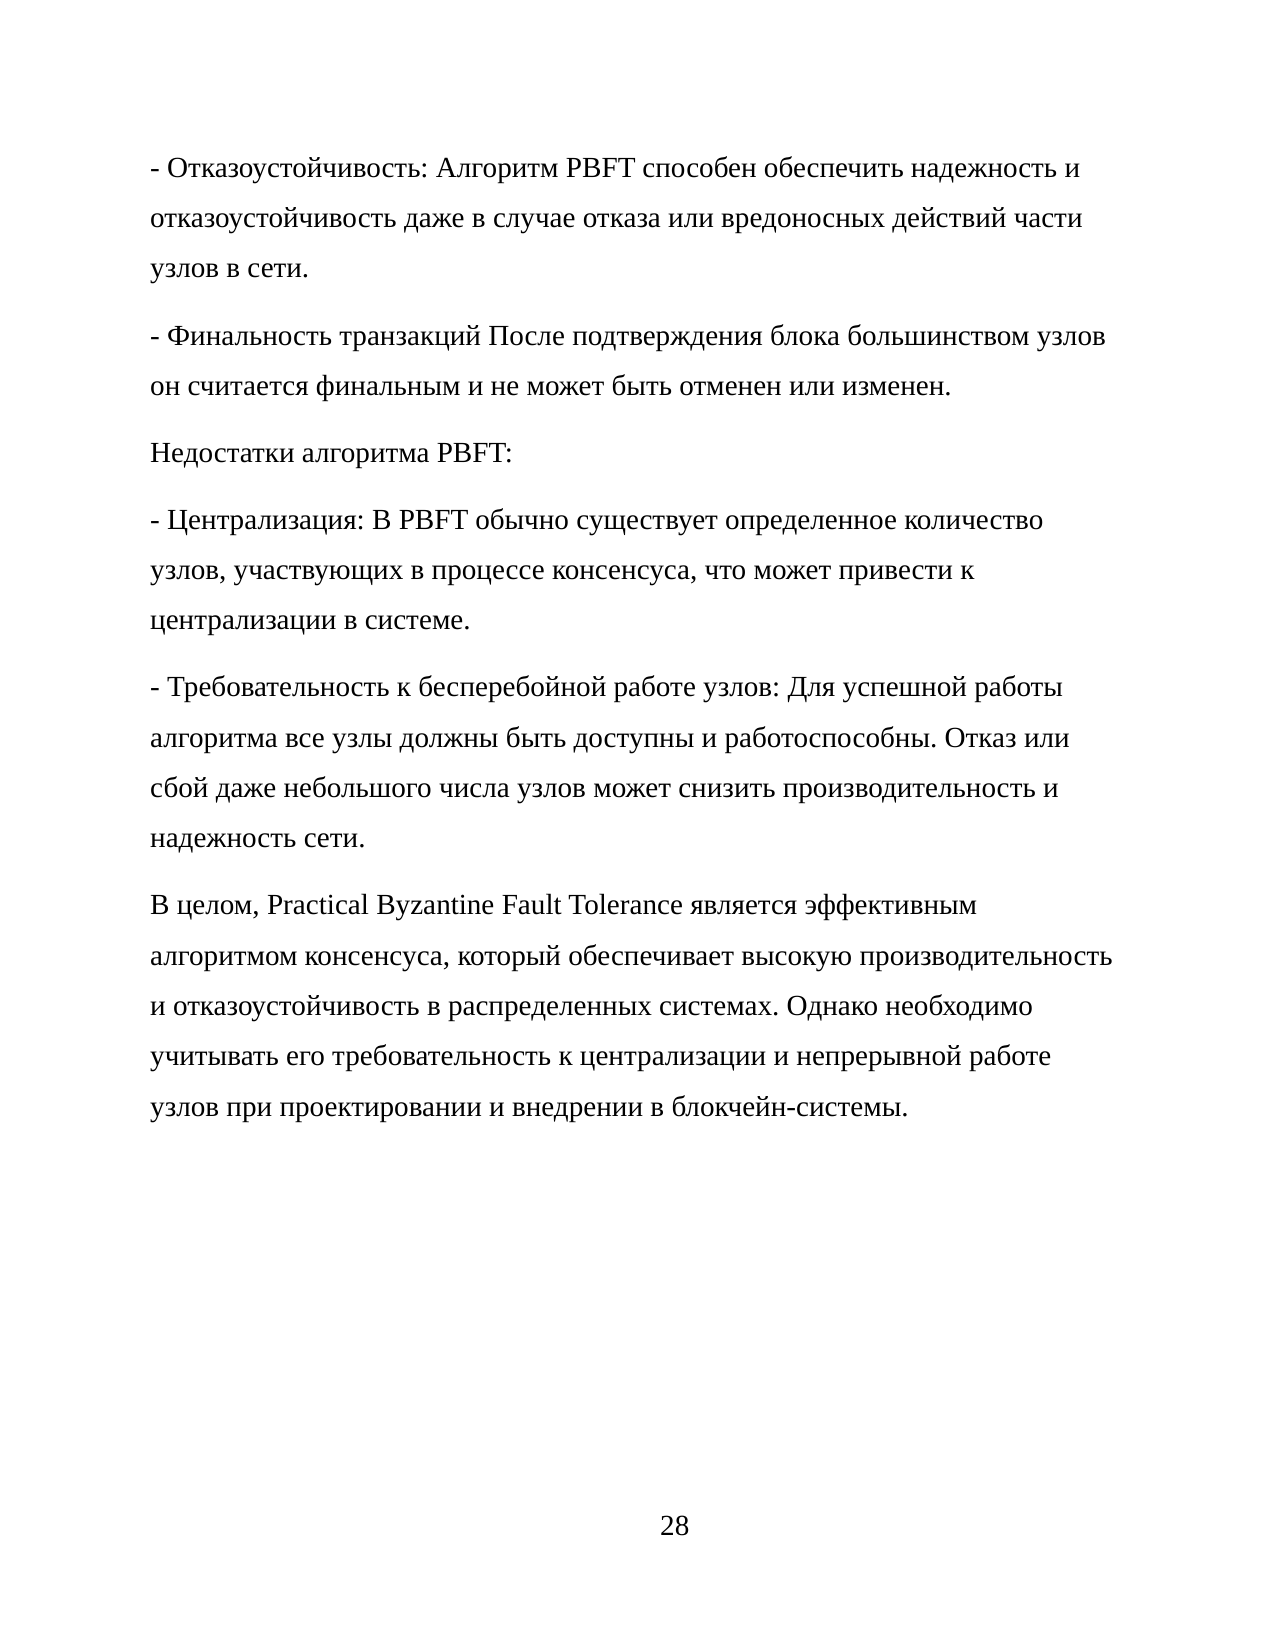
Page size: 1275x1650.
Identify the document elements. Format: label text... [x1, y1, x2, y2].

text - Требовательность к бесперебойной работе узлов: Для успешной работы алгоритма все узлы должны быть доступны и работоспособны. Отказ или сбой даже небольшого числа узлов может снизить производительность и надежность сети. [150, 669, 1125, 854]
text - Финальность транзакций После подтверждения блока большинством узлов он считается финальным и не может быть отменен или изменен. [150, 318, 1125, 401]
text - Отказоустойчивость: Алгоритм PBFT способен обеспечить надежность и отказоустойчивость даже в случае отказа или вредоносных действий части узлов в сети. [150, 150, 1125, 284]
text - Централизация: В PBFT обычно существует определенное количество узлов, участвующих в процессе консенсуса, что может привести к централизации в системе. [150, 502, 1125, 636]
text Недостатки алгоритма PBFT: [150, 435, 1125, 468]
text В целом, Practical Byzantine Fault Tolerance является эффективным алгоритмом консенсуса, который обеспечивает высокую производительность и отказоустойчивость в распределенных системах. Однако необходимо учитывать его требовательность к централизации и непрерывной работе узлов при проектировании и внедрении в блокчейн-системы. [150, 887, 1125, 1122]
